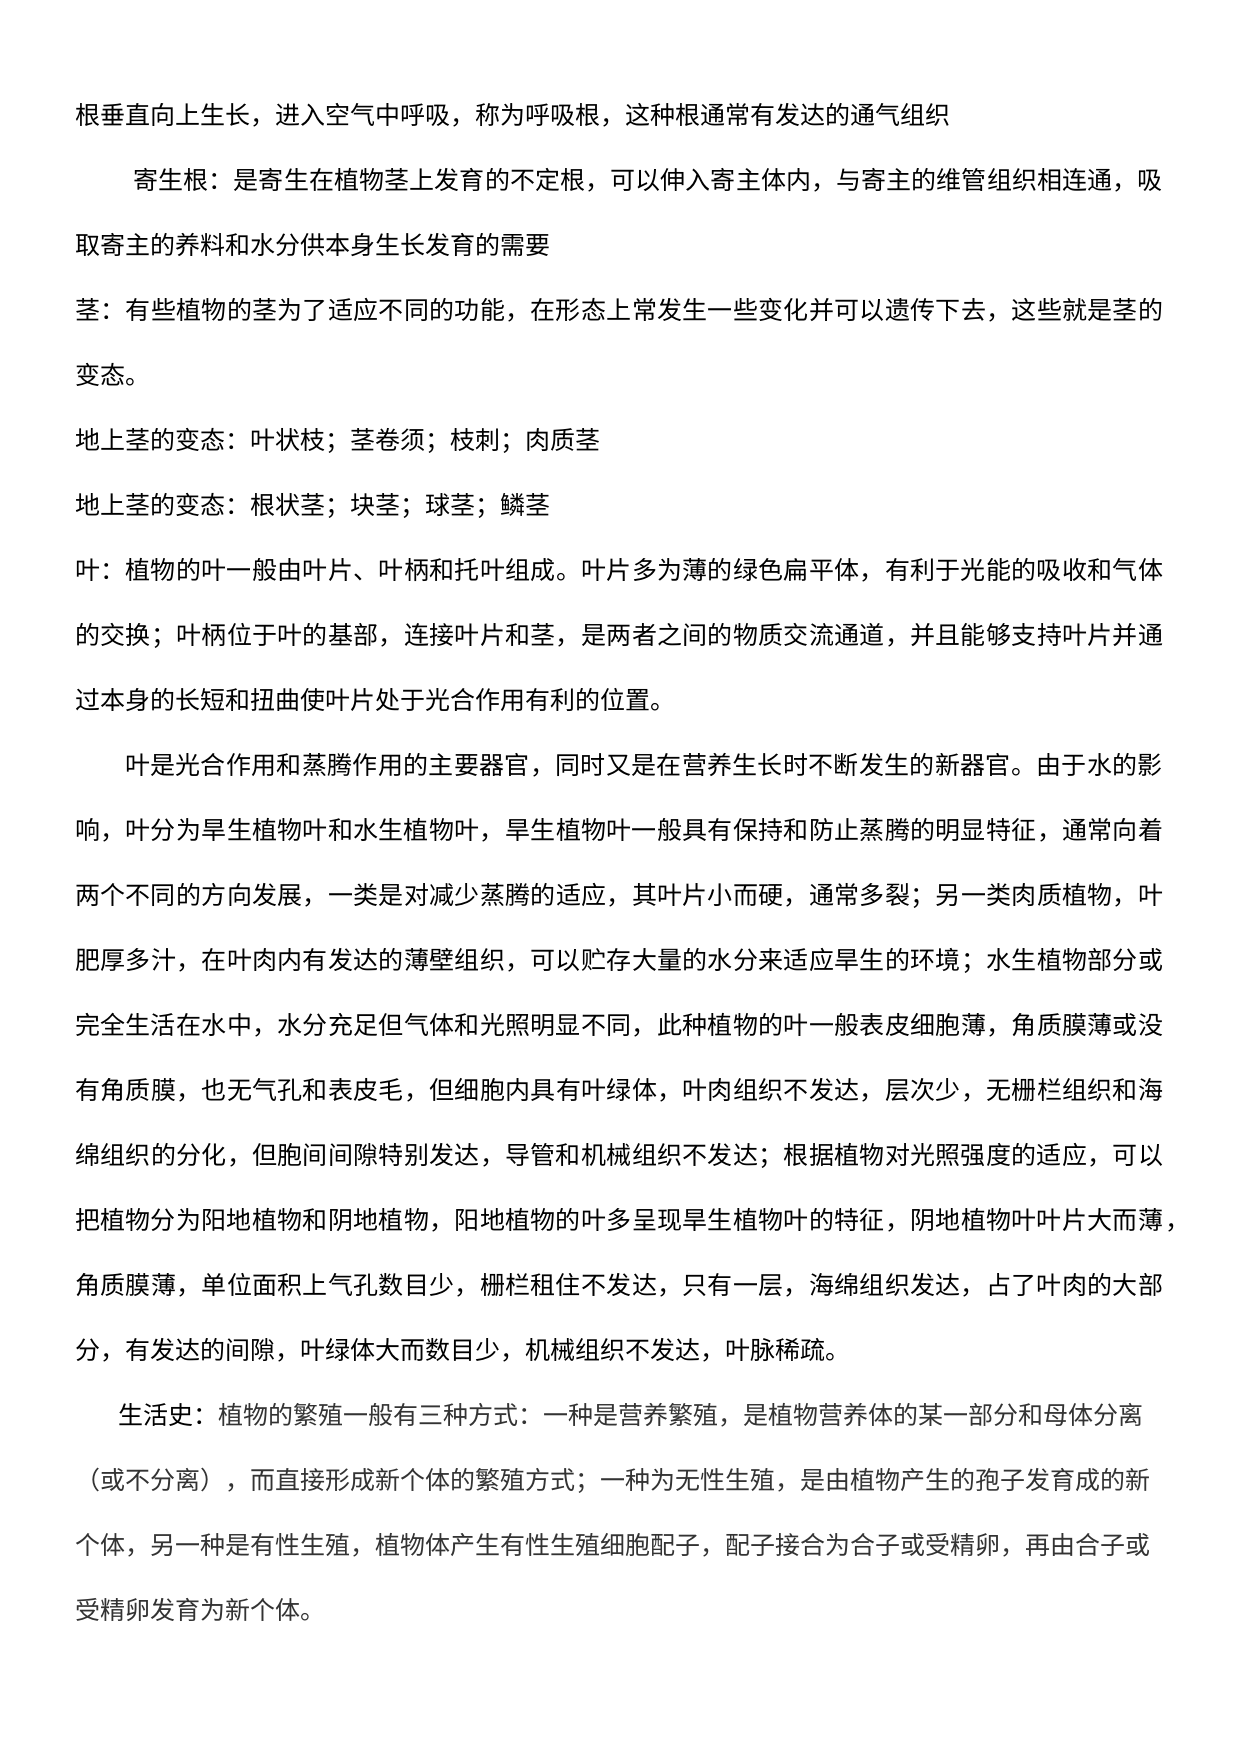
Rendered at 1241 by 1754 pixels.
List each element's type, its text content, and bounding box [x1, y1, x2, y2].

text 地上茎的变态：叶状枝；茎卷须；枝刺；肉质茎 [75, 406, 1165, 471]
text 叶：植物的叶一般由叶片、叶柄和托叶组成。叶片多为薄的绿色扁平体，有利于光能的吸收和气体的交换；叶柄位于叶的基部，连接叶片和茎，是两者之间的物质交流通道，并且能够支持叶片并通过本身的长短和扭曲使叶片处于光合作用有利的位置。 [75, 536, 1165, 731]
text 生活史：植物的繁殖一般有三种方式：一种是营养繁殖，是植物营养体的某一部分和母体分离（或不分离），而直接形成新个体的繁殖方式；一种为无性生殖，是由植物产生的孢子发育成的新个体，另一种是有性生殖，植物体产生有性生殖细胞配子，配子接合为合子或受精卵，再由合子或受精卵发育为新个体。 [75, 1381, 1165, 1641]
text 地上茎的变态：根状茎；块茎；球茎；鳞茎 [75, 471, 1165, 536]
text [75, 81, 1165, 146]
text 寄生根：是寄生在植物茎上发育的不定根，可以伸入寄主体内，与寄主的维管组织相连通，吸取寄主的养料和水分供本身生长发育的需要 [75, 146, 1165, 276]
text 叶是光合作用和蒸腾作用的主要器官，同时又是在营养生长时不断发生的新器官。由于水的影响，叶分为旱生植物叶和水生植物叶，旱生植物叶一般具有保持和防止蒸腾的明显特征，通常向着两个不同的方向发展，一类是对减少蒸腾的适应，其叶片小而硬，通常多裂；另一类肉质植物，叶肥厚多汁，在叶肉内有发达的薄壁组织，可以贮存大量的水分来适应旱生的环境；水生植物部分或完全生活在水中，水分充足但气体和光照明显不同，此种植物的叶一般表皮细胞薄，角质膜薄或没有角质膜，也无气孔和表皮毛，但细胞内具有叶绿体，叶肉组织不发达，层次少，无栅栏组织和海绵组织的分化，但胞间间隙特别发达，导管和机械组织不发达；根据植物对光照强度的适应，可以把植物分为阳地植物和阴地植物，阳地植物的叶多呈现旱生植物叶的特征，阴地植物叶叶片大而薄，角质膜薄，单位面积上气孔数目少，栅栏租住不发达，只有一层，海绵组织发达，占了叶肉的大部分，有发达的间隙，叶绿体大而数目少，机械组织不发达，叶脉稀疏。 [75, 731, 1165, 1381]
text 茎：有些植物的茎为了适应不同的功能，在形态上常发生一些变化并可以遗传下去，这些就是茎的变态。 [75, 276, 1165, 406]
